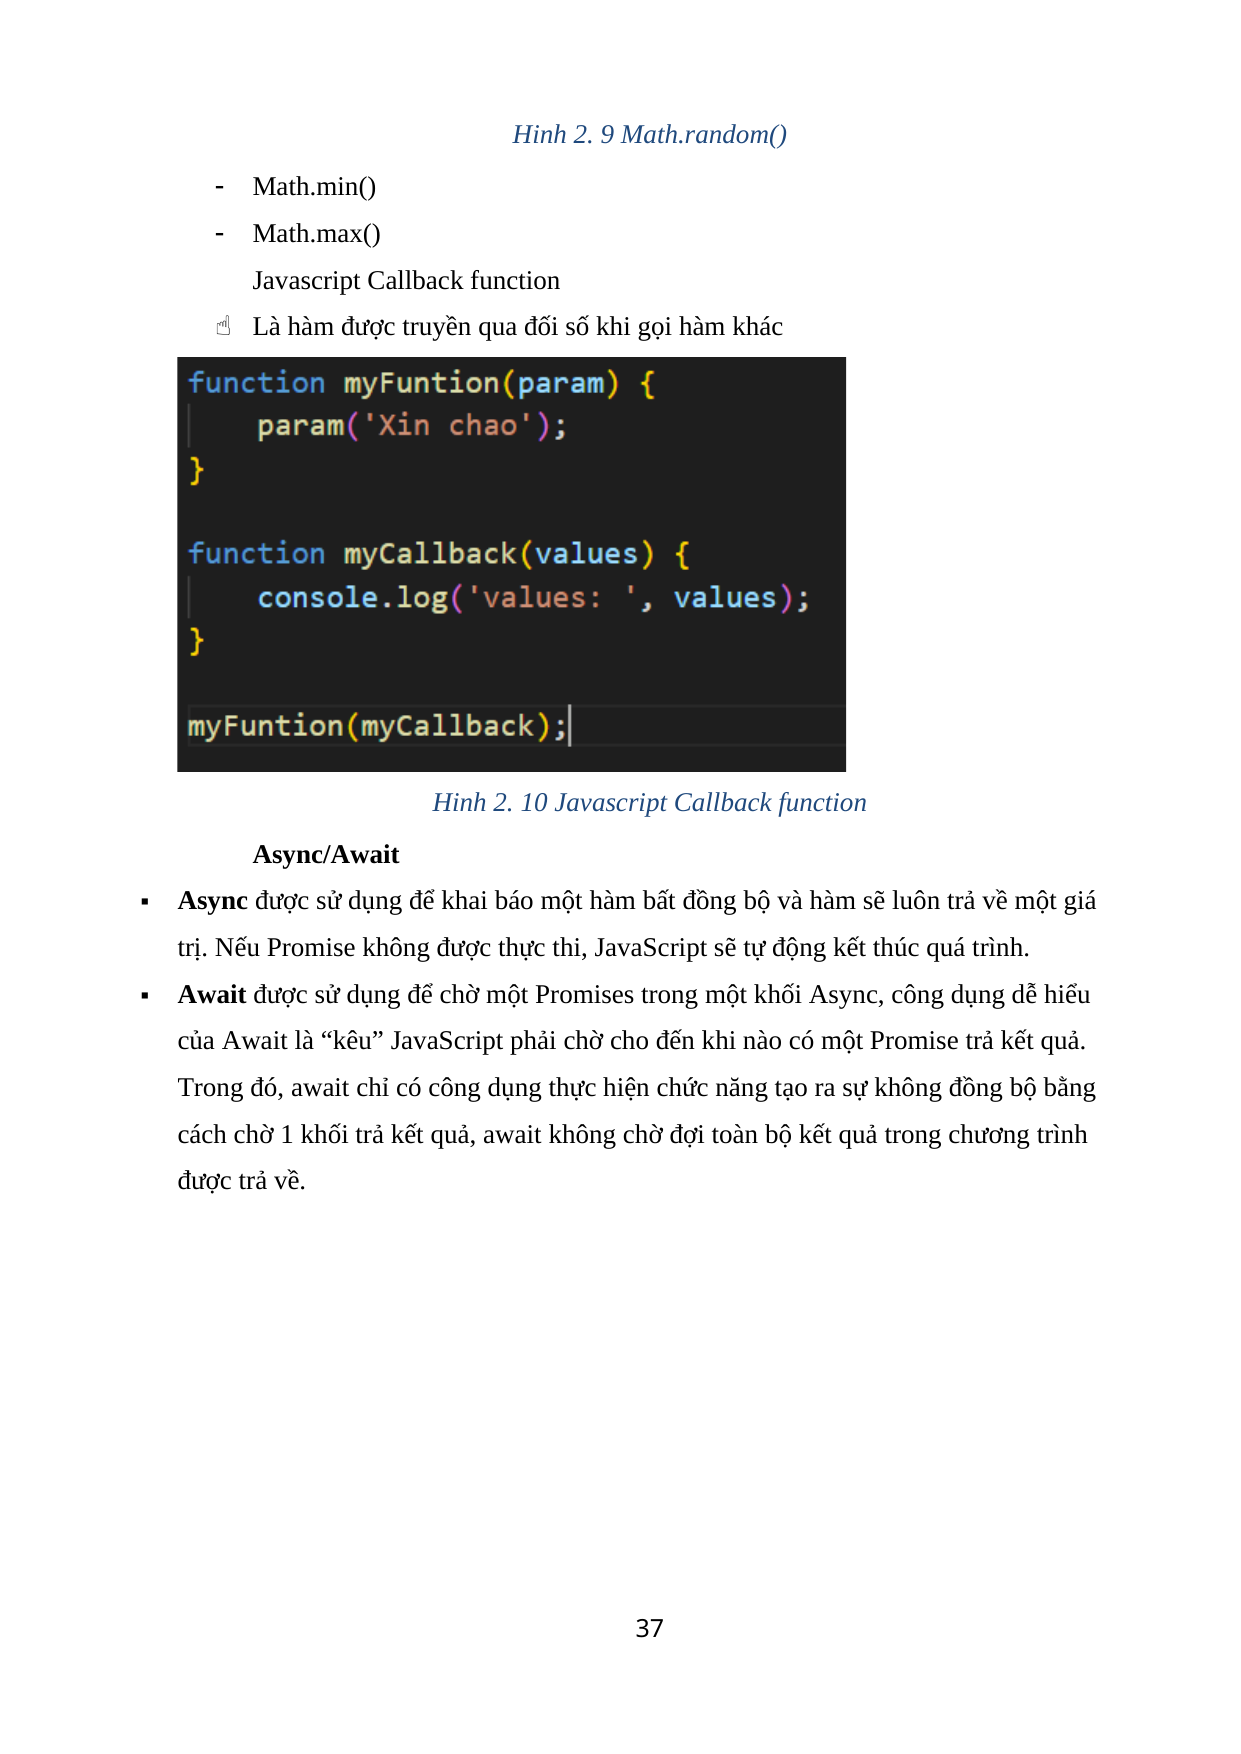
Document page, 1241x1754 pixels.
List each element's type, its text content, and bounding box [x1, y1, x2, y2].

list Math.min() [215, 170, 1122, 201]
picture [177, 357, 847, 772]
text Hinh 2. 10 Javascript Callback function [177, 786, 1122, 817]
text Async/Await [177, 838, 1122, 869]
text Hinh 2. 9 Math.random() [177, 118, 1122, 149]
list Math.max() [215, 217, 1122, 248]
list Await được sử dụng để chờ một Promises trong một khối Async, công dụng dễ hiểu của Await là “kêu” JavaScript phải chờ cho đến khi nào có một Promise trả kết quả. Trong đó, await chỉ có công dụng thực hiện chức năng tạo ra sự không đồng bộ bằng cách chờ 1 khối trả kết quả, await không chờ đợi toàn bộ kết quả trong chương trình được trả về. [140, 978, 1122, 1196]
text Javascript Callback function [177, 264, 1122, 295]
list Là hàm được truyền qua đối số khi gọi hàm khác [215, 311, 1122, 342]
list Async được sử dụng để khai báo một hàm bất đồng bộ và hàm sẽ luôn trả về một giá trị. Nếu Promise không được thực thi, JavaScript sẽ tự động kết thúc quá trình. [140, 884, 1122, 962]
